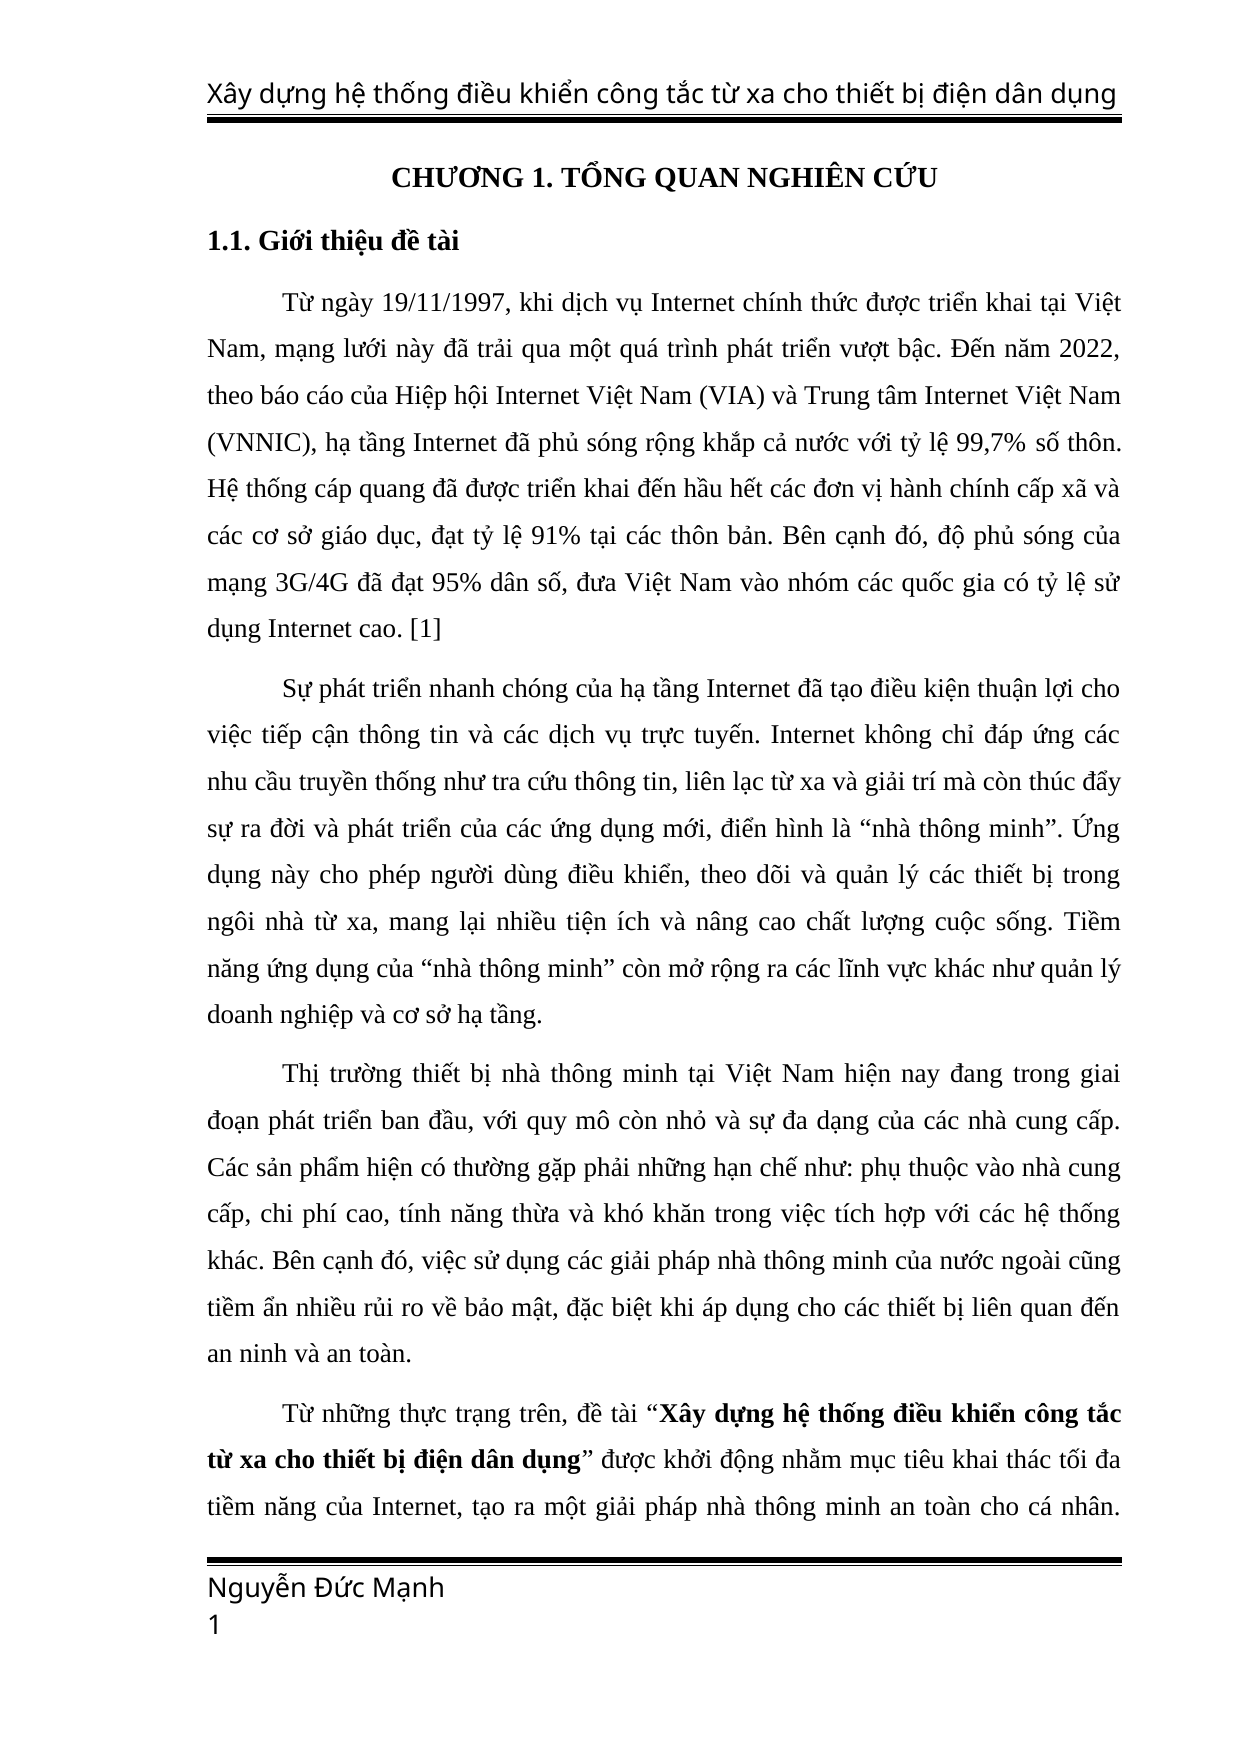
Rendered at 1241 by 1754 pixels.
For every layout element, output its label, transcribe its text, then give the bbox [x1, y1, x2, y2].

subtitle Giới thiệu đề tài [207, 223, 1122, 257]
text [207, 1397, 1122, 1521]
text Sự phát triển nhanh chóng của hạ tầng Internet đã tạo điều kiện thuận lợi cho việc tiếp cận thông tin và các dịch vụ trực tuyến. Internet không chỉ đáp ứng các nhu cầu truyền thống như tra cứu thông tin, liên lạc từ xa và giải trí mà còn thúc đẩy sự ra đời và phát triển của các ứng dụng mới, điển hình là “nhà thông minh”. Ứng dụng này cho phép người dùng điều khiển, theo dõi và quản lý các thiết bị trong ngôi nhà từ xa, mang lại nhiều tiện ích và nâng cao chất lượng cuộc sống. Tiềm năng ứng dụng của “nhà thông minh” còn mở rộng ra các lĩnh vực khác như quản lý doanh nghiệp và cơ sở hạ tầng. [207, 672, 1122, 1029]
subtitle TỔNG QUAN NGHIÊN CỨU [207, 160, 1122, 194]
text Thị trường thiết bị nhà thông minh tại Việt Nam hiện nay đang trong giai đoạn phát triển ban đầu, với quy mô còn nhỏ và sự đa dạng của các nhà cung cấp. Các sản phẩm hiện có thường gặp phải những hạn chế như: phụ thuộc vào nhà cung cấp, chi phí cao, tính năng thừa và khó khăn trong việc tích hợp với các hệ thống khác. Bên cạnh đó, việc sử dụng các giải pháp nhà thông minh của nước ngoài cũng tiềm ẩn nhiều rủi ro về bảo mật, đặc biệt khi áp dụng cho các thiết bị liên quan đến an ninh và an toàn. [207, 1057, 1122, 1369]
text Từ ngày 19/11/1997, khi dịch vụ Internet chính thức được triển khai tại Việt Nam, mạng lưới này đã trải qua một quá trình phát triển vượt bậc. Đến năm 2022, theo báo cáo của Hiệp hội Internet Việt Nam (VIA) và Trung tâm Internet Việt Nam (VNNIC), hạ tầng Internet đã phủ sóng rộng khắp cả nước với tỷ lệ 99,7% số thôn. Hệ thống cáp quang đã được triển khai đến hầu hết các đơn vị hành chính cấp xã và các cơ sở giáo dục, đạt tỷ lệ 91% tại các thôn bản. Bên cạnh đó, độ phủ sóng của mạng 3G/4G đã đạt 95% dân số, đưa Việt Nam vào nhóm các quốc gia có tỷ lệ sử dụng Internet cao. [207, 286, 1122, 644]
